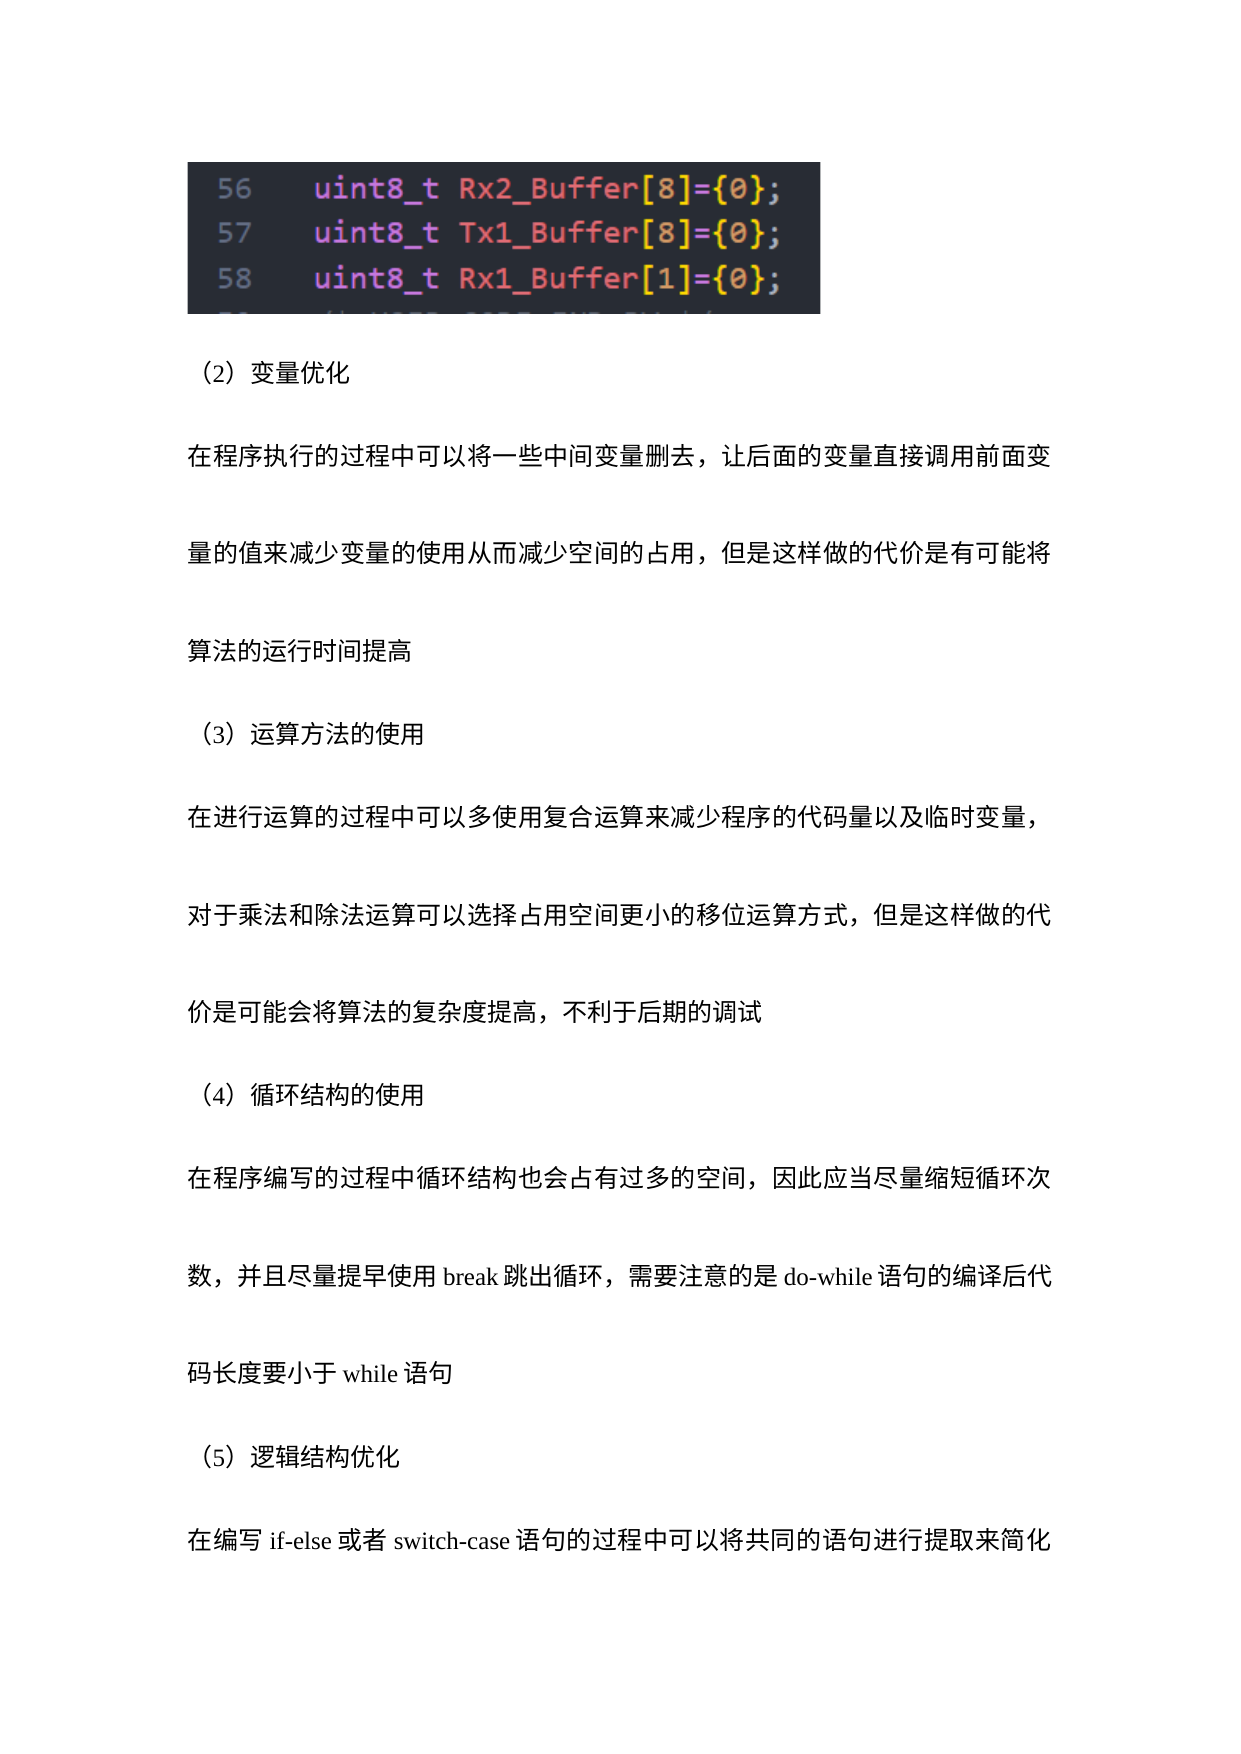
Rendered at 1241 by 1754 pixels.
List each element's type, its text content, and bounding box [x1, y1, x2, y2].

text 在进行运算的过程中可以多使用复合运算来减少程序的代码量以及临时变量，对于乘法和除法运算可以选择占用空间更小的移位运算方式，但是这样做的代价是可能会将算法的复杂度提高，不利于后期的调试 [187, 783, 1053, 1043]
text （2）变量优化 [187, 339, 1053, 404]
picture [187, 162, 821, 314]
text （4）循环结构的使用 [187, 1061, 1053, 1126]
text （3）运算方法的使用 [187, 700, 1053, 765]
text 在程序编写的过程中循环结构也会占有过多的空间，因此应当尽量缩短循环次数，并且尽量提早使用break跳出循环，需要注意的是do-while语句的编译后代码长度要小于while语句 [187, 1144, 1053, 1404]
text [187, 1506, 1053, 1571]
text 在程序执行的过程中可以将一些中间变量删去，让后面的变量直接调用前面变量的值来减少变量的使用从而减少空间的占用，但是这样做的代价是有可能将算法的运行时间提高 [187, 422, 1053, 682]
text （5）逻辑结构优化 [187, 1423, 1053, 1488]
